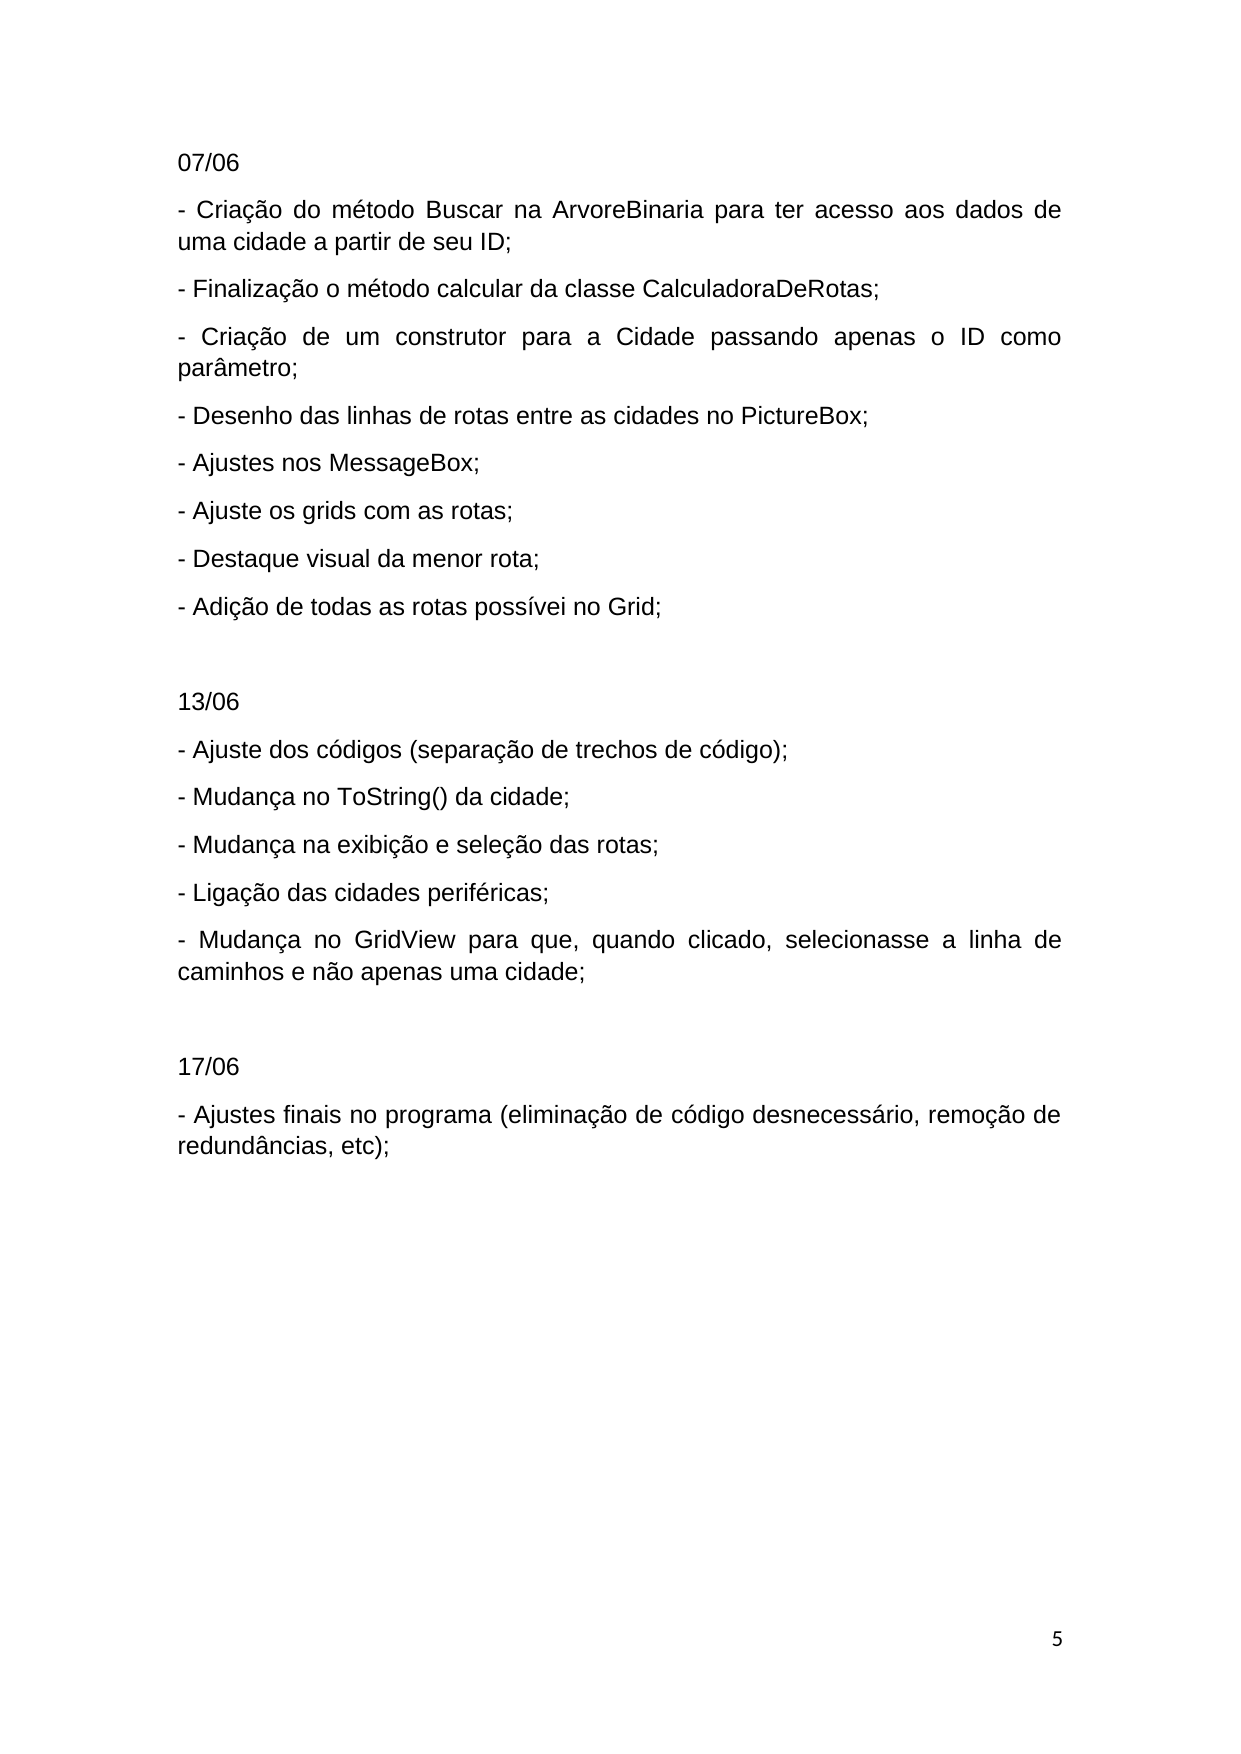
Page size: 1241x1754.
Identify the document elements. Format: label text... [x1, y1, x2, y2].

text 13/06 [177, 687, 1063, 716]
text - Ajustes nos MessageBox; [177, 448, 1063, 477]
text - Ajustes finais no programa (eliminação de código desnecessário, remoção de redundâncias, etc); [177, 1099, 1063, 1159]
text - Mudança no ToString() da cidade; [177, 782, 1063, 811]
text - Adição de todas as rotas possívei no Grid; [177, 591, 1063, 620]
text - Ajuste os grids com as rotas; [177, 496, 1063, 525]
text - Mudança na exibição e seleção das rotas; [177, 830, 1063, 859]
text - Ligação das cidades periféricas; [177, 878, 1063, 906]
text - Mudança no GridView para que, quando clicado, selecionasse a linha de caminhos e não apenas uma cidade; [177, 925, 1063, 985]
text - Finalização o método calcular da classe CalculadoraDeRotas; [177, 274, 1063, 303]
text 17/06 [177, 1052, 1063, 1081]
text - Desenho das linhas de rotas entre as cidades no PictureBox; [177, 401, 1063, 429]
text - Destaque visual da menor rota; [177, 544, 1063, 572]
text - Ajuste dos códigos (separação de trechos de código); [177, 734, 1063, 763]
text - Criação do método Buscar na ArvoreBinaria para ter acesso aos dados de uma cidade a partir de seu ID; [177, 195, 1063, 255]
text - Criação de um construtor para a Cidade passando apenas o ID como parâmetro; [177, 322, 1063, 382]
text 07/06 [177, 148, 1063, 176]
